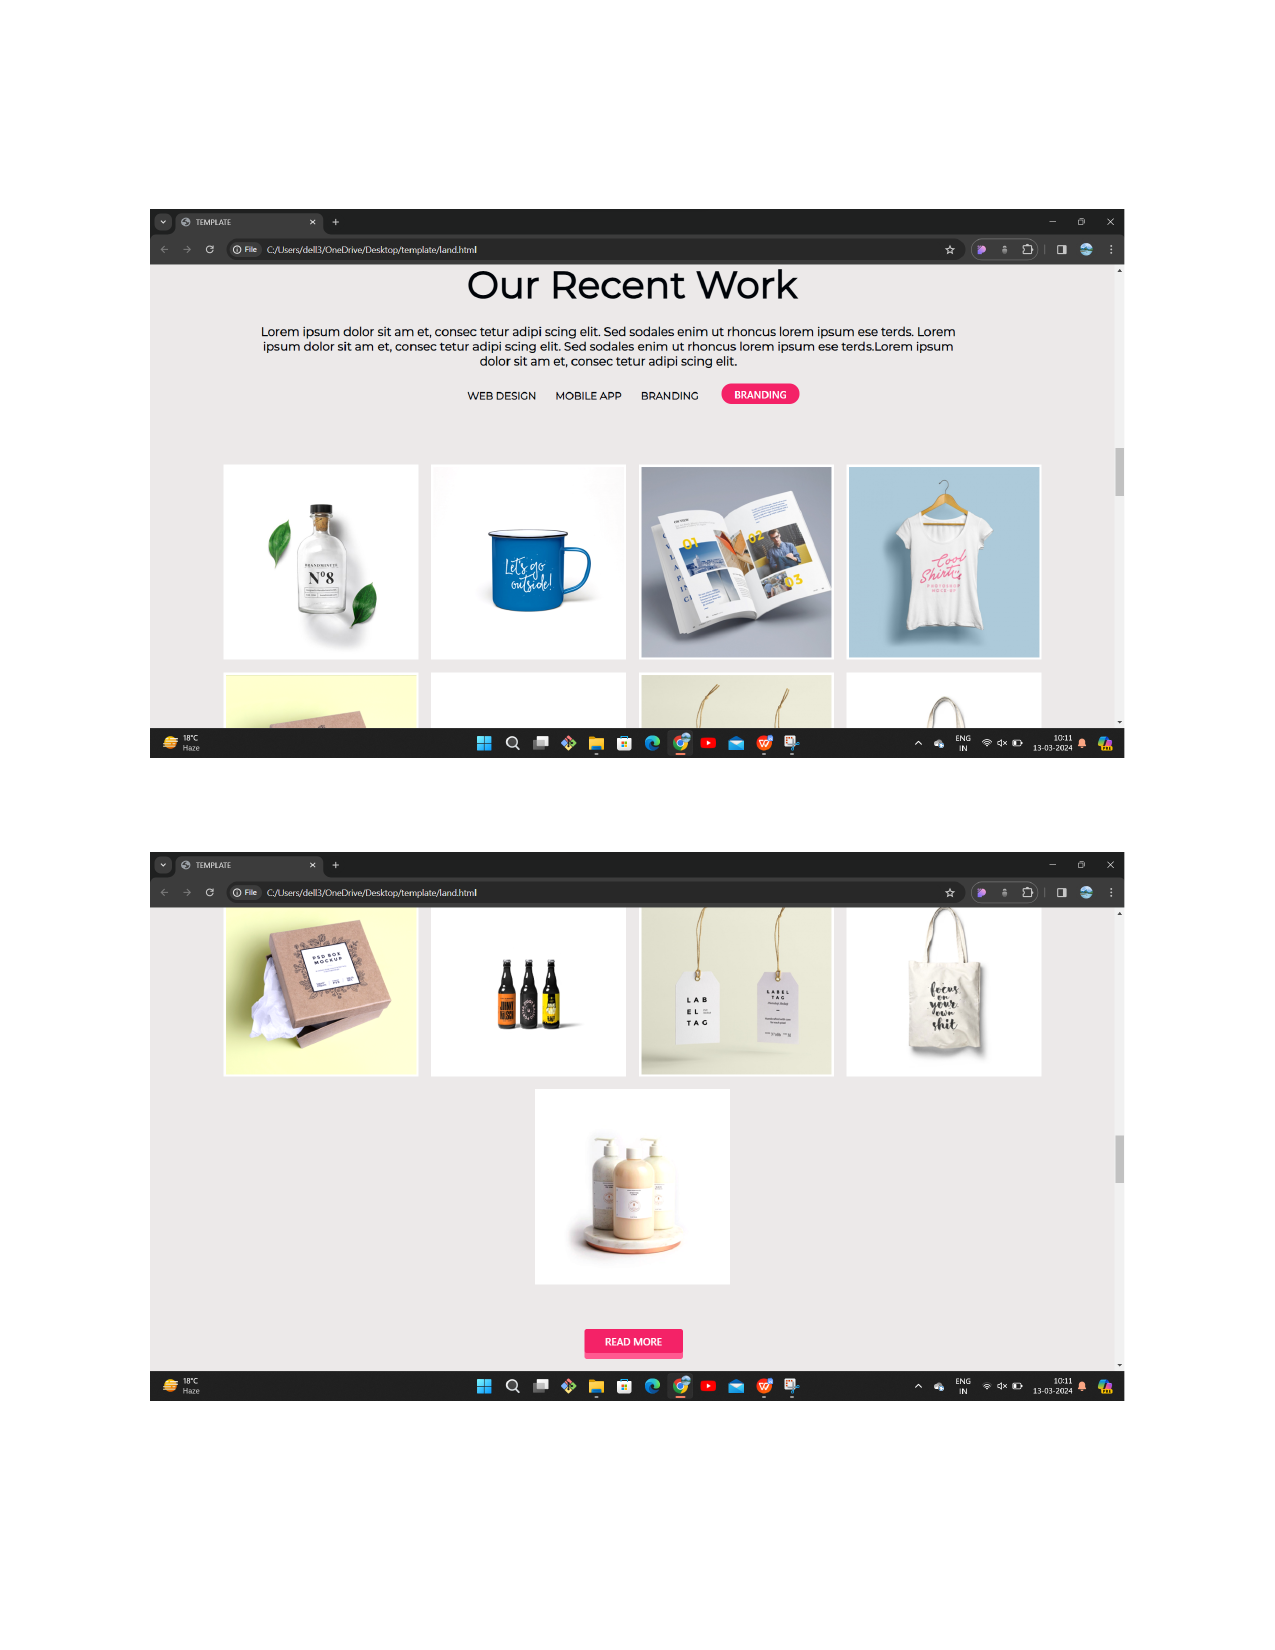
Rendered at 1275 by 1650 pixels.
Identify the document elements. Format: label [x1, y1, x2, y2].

picture [150, 852, 1125, 1401]
picture [150, 209, 1125, 758]
